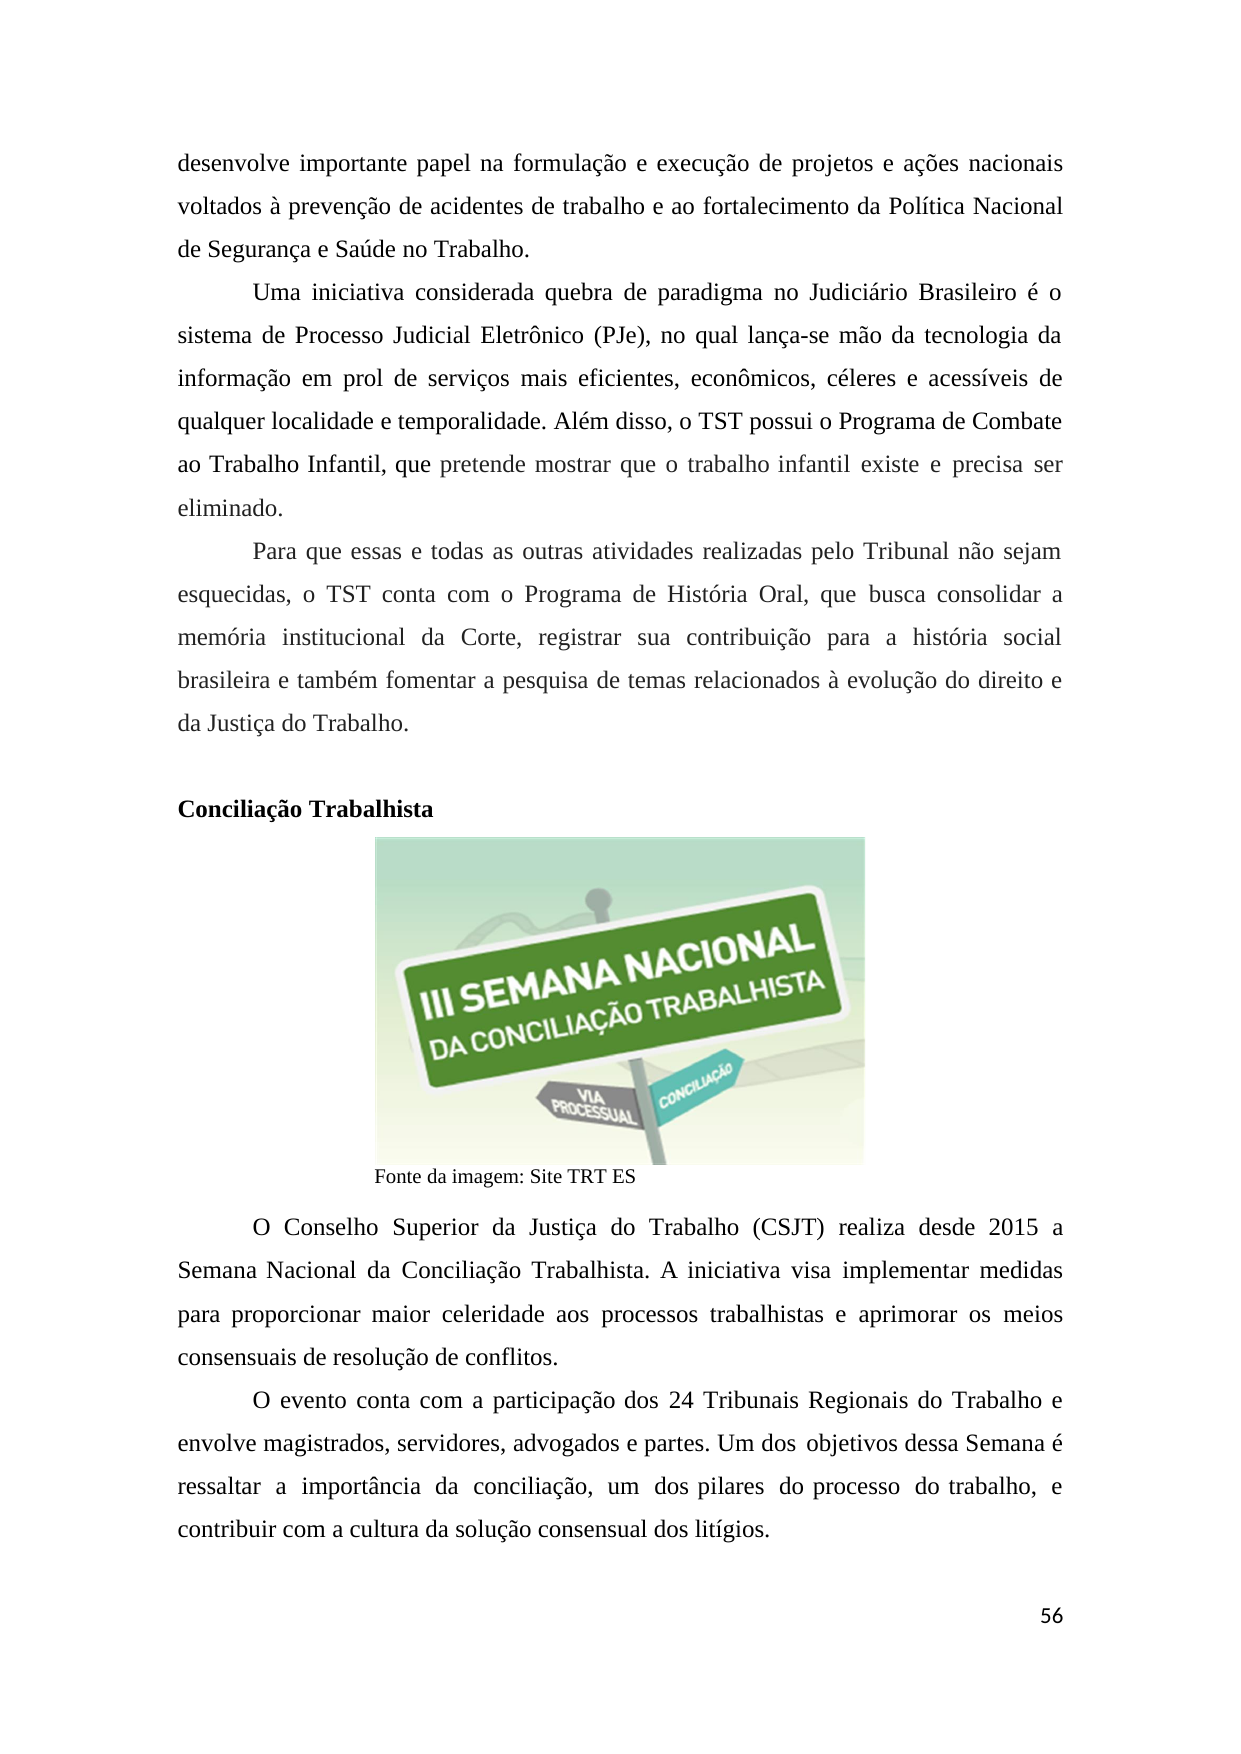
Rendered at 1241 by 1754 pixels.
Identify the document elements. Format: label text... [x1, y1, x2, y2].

text Uma iniciativa considerada quebra de paradigma no Judiciário Brasileiro é o sistema de Processo Judicial Eletrônico (PJe), no qual lança-se mão da tecnologia da informação em prol de serviços mais eficientes, econômicos, céleres e acessíveis de qualquer localidade e temporalidade. Além disso, o TST possui o Programa de Combate ao Trabalho Infantil, que pretende mostrar que o trabalho infantil existe e precisa ser eliminado. [177, 277, 1063, 521]
text Para que essas e todas as outras atividades realizadas pelo Tribunal não sejam esquecidas, o TST conta com o Programa de História Oral, que busca consolidar a memória institucional da Corte, registrar sua contribuição para a história social brasileira e também fomentar a pesquisa de temas relacionados à evolução do direito e da Justiça do Trabalho. [177, 536, 1063, 737]
text O Conselho Superior da Justiça do Trabalho (CSJT) realiza desde 2015 a Semana Nacional da Conciliação Trabalhista. A iniciativa visa implementar medidas para proporcionar maior celeridade aos processos trabalhistas e aprimorar os meios consensuais de resolução de conflitos. [177, 1212, 1063, 1371]
text O evento conta com a participação dos 24 Tribunais Regionais do Trabalho e envolve magistrados, servidores, advogados e partes. Um dos objetivos dessa Semana é ressaltar a importância da conciliação, um dos pilares do processo do trabalho, e contribuir com a cultura da solução consensual dos litígios. [177, 1385, 1063, 1543]
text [177, 148, 1063, 263]
picture [375, 837, 866, 1165]
text Conciliação Trabalhista [177, 794, 1063, 823]
text Fonte da imagem: Site TRT ES [252, 1164, 1063, 1188]
